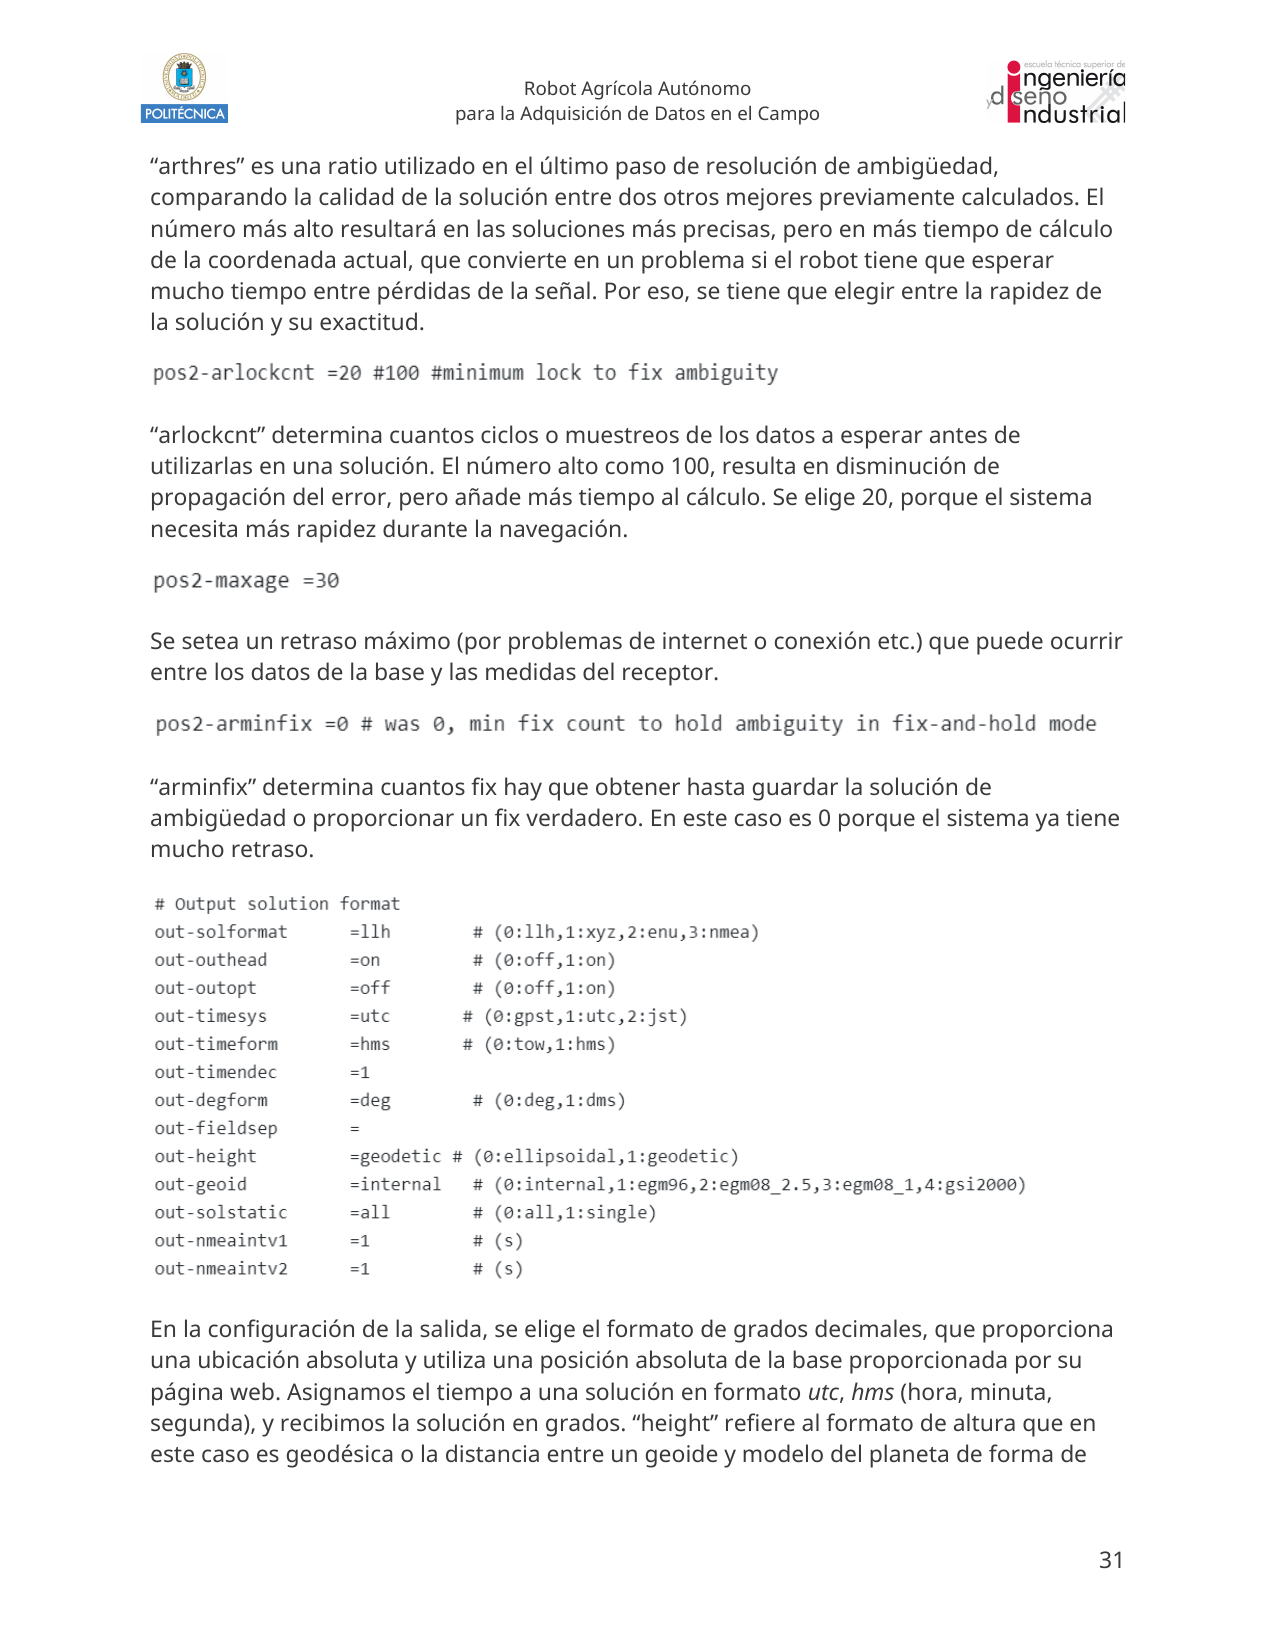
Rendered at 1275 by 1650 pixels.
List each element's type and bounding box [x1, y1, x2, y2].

picture [150, 362, 807, 394]
picture [150, 889, 1125, 1289]
picture [140, 53, 228, 123]
picture [150, 568, 1125, 598]
picture [150, 712, 1125, 746]
picture [986, 60, 1125, 123]
